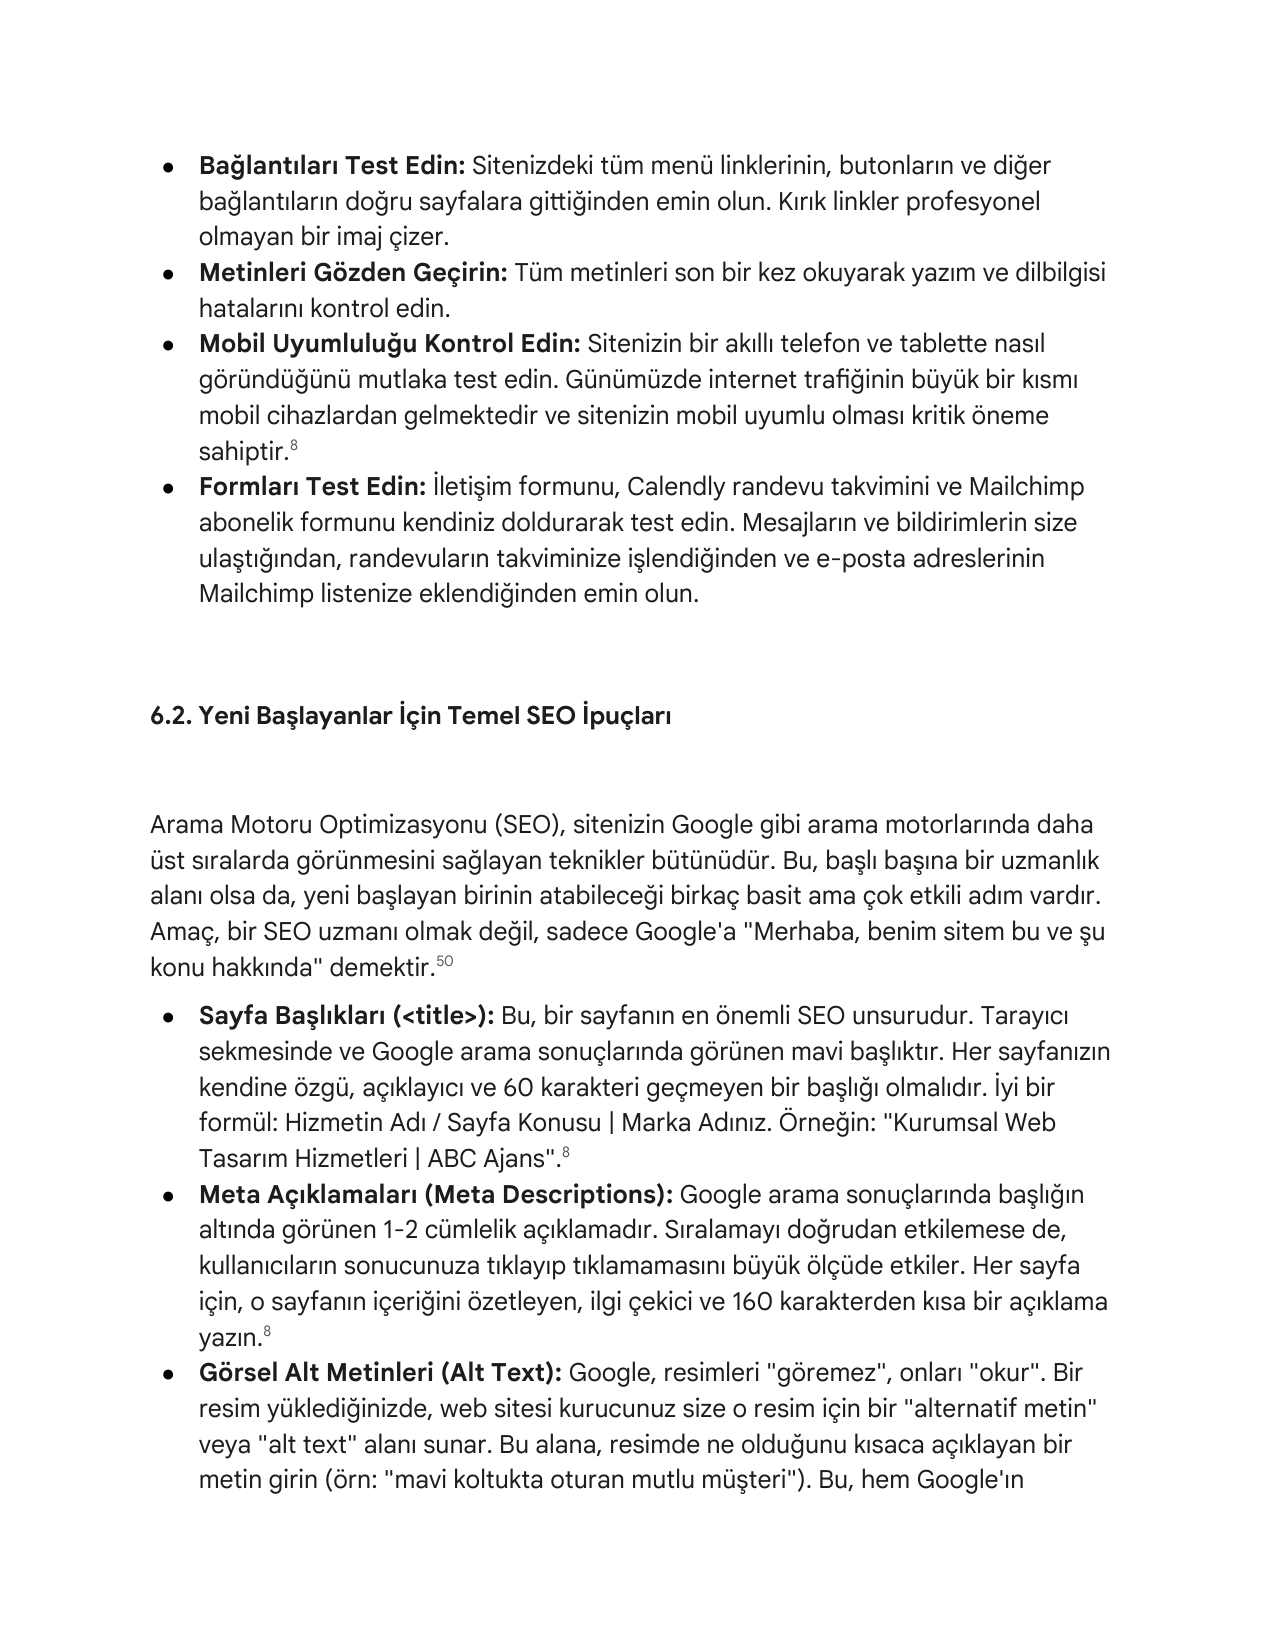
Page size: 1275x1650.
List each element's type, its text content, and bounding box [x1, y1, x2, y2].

list Sayfa Başlıkları (<title>): Bu, bir sayfanın en önemli SEO unsurudur. Tarayıcı sekmesinde ve Google arama sonuçlarında görünen mavi başlıktır. Her sayfanızın kendine özgü, açıklayıcı ve 60 karakteri geçmeyen bir başlığı olmalıdır. İyi bir formül: Hizmetin Adı / Sayfa Konusu | Marka Adınız. Örneğin: "Kurumsal Web Tasarım Hizmetleri | ABC Ajans".8 [161, 1000, 1125, 1174]
list Metinleri Gözden Geçirin: Tüm metinleri son bir kez okuyarak yazım ve dilbilgisi hatalarını kontrol edin. [161, 257, 1125, 324]
subtitle 6.2. Yeni Başlayanlar İçin Temel SEO İpuçları [150, 700, 1125, 732]
list Mobil Uyumluluğu Kontrol Edin: Sitenizin bir akıllı telefon ve tablette nasıl göründüğünü mutlaka test edin. Günümüzde internet trafiğinin büyük bir kısmı mobil cihazlardan gelmektedir ve sitenizin mobil uyumlu olması kritik öneme sahiptir.8 [161, 329, 1125, 467]
list Formları Test Edin: İletişim formunu, Calendly randevu takvimini ve Mailchimp abonelik formunu kendiniz doldurarak test edin. Mesajların ve bildirimlerin size ulaştığından, randevuların takviminize işlendiğinden ve e-posta adreslerinin Mailchimp listenize eklendiğinden emin olun. [161, 472, 1125, 610]
list Bağlantıları Test Edin: Sitenizdeki tüm menü linklerinin, butonların ve diğer bağlantıların doğru sayfalara gittiğinden emin olun. Kırık linkler profesyonel olmayan bir imaj çizer. [161, 150, 1125, 253]
list Meta Açıklamaları (Meta Descriptions): Google arama sonuçlarında başlığın altında görünen 1-2 cümlelik açıklamadır. Sıralamayı doğrudan etkilemese de, kullanıcıların sonucunuza tıklayıp tıklamamasını büyük ölçüde etkiler. Her sayfa için, o sayfanın içeriğini özetleyen, ilgi çekici ve 160 karakterden kısa bir açıklama yazın.8 [161, 1179, 1125, 1353]
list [161, 1358, 1125, 1496]
text Arama Motoru Optimizasyonu (SEO), sitenizin Google gibi arama motorlarında daha üst sıralarda görünmesini sağlayan teknikler bütünüdür. Bu, başlı başına bir uzmanlık alanı olsa da, yeni başlayan birinin atabileceği birkaç basit ama çok etkili adım vardır. Amaç, bir SEO uzmanı olmak değil, sadece Google'a "Merhaba, benim sitem bu ve şu konu hakkında" demektir.50 [150, 809, 1125, 983]
